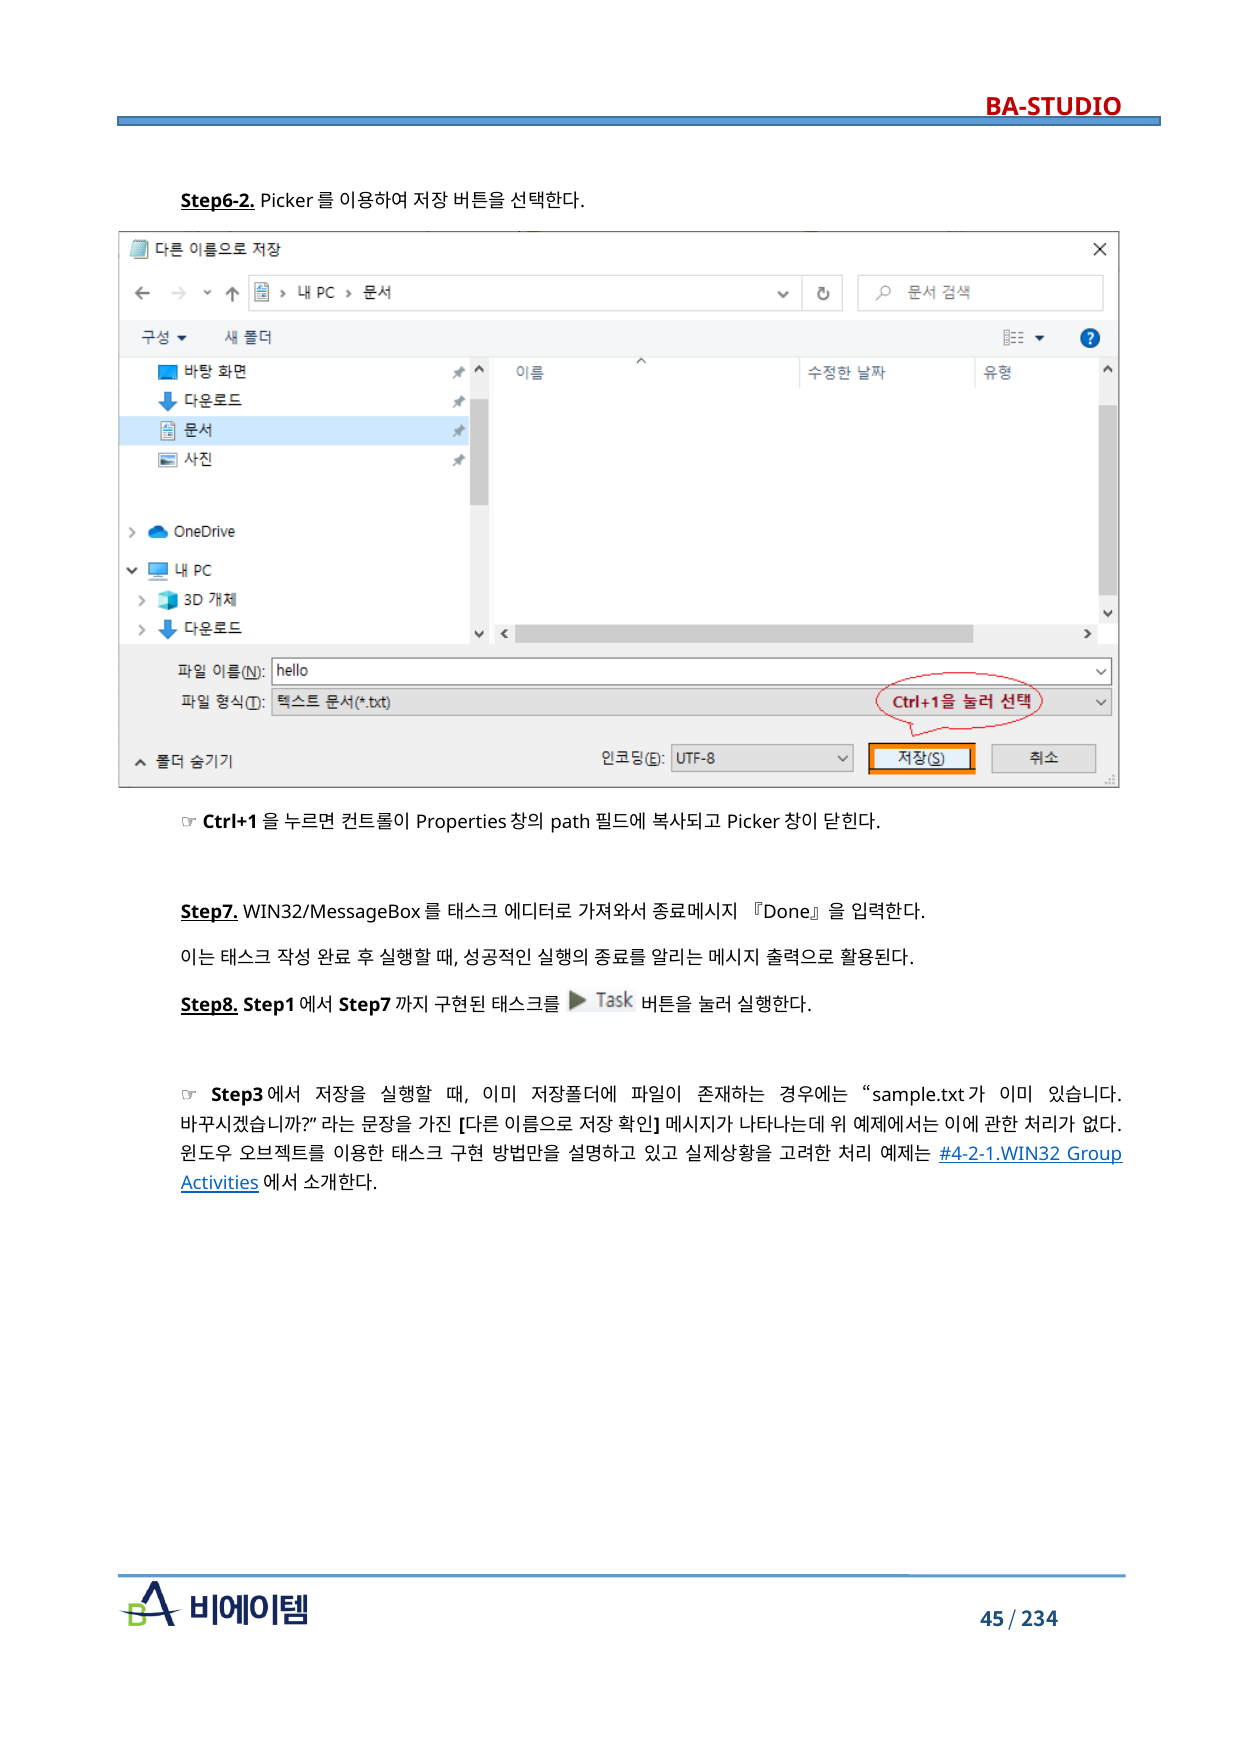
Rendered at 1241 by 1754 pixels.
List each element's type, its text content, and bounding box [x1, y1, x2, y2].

picture [565, 988, 636, 1012]
picture [118, 231, 1122, 788]
text Step8. Step1에서 Step7까지 구현된 태스크를 버튼을 눌러 실행한다. [181, 988, 1122, 1017]
text Step7. WIN32/MessageBox를 태스크 에디터로 가져와서 종료메시지 『Done』을 입력한다. [181, 897, 1122, 924]
picture [118, 1581, 308, 1626]
text Step6-2. Picker를 이용하여 저장 버튼을 선택한다. [181, 185, 1122, 213]
text ☞ Step3에서 저장을 실행할 때, 이미 저장폴더에 파일이 존재하는 경우에는 “sample.txt가 이미 있습니다. 바꾸시겠습니까?” 라는 문장을 가진 [다른 이름으로 저장 확인] 메시지가 나타나는데 위 예제에서는 이에 관한 처리가 없다. 윈도우 오브젝트를 이용한 태스크 구현 방법만을 설명하고 있고 실제상황을 고려한 처리 예제는 #4-2-1.WIN32 Group Activities 에서 소개한다. [181, 1080, 1122, 1195]
text ☞ Ctrl+1을 누르면 컨트롤이 Properties창의 path 필드에 복사되고 Picker창이 닫힌다. [181, 806, 1122, 834]
text 이는 태스크 작성 완료 후 실행할 때, 성공적인 실행의 종료를 알리는 메시지 출력으로 활용된다. [181, 942, 1122, 970]
